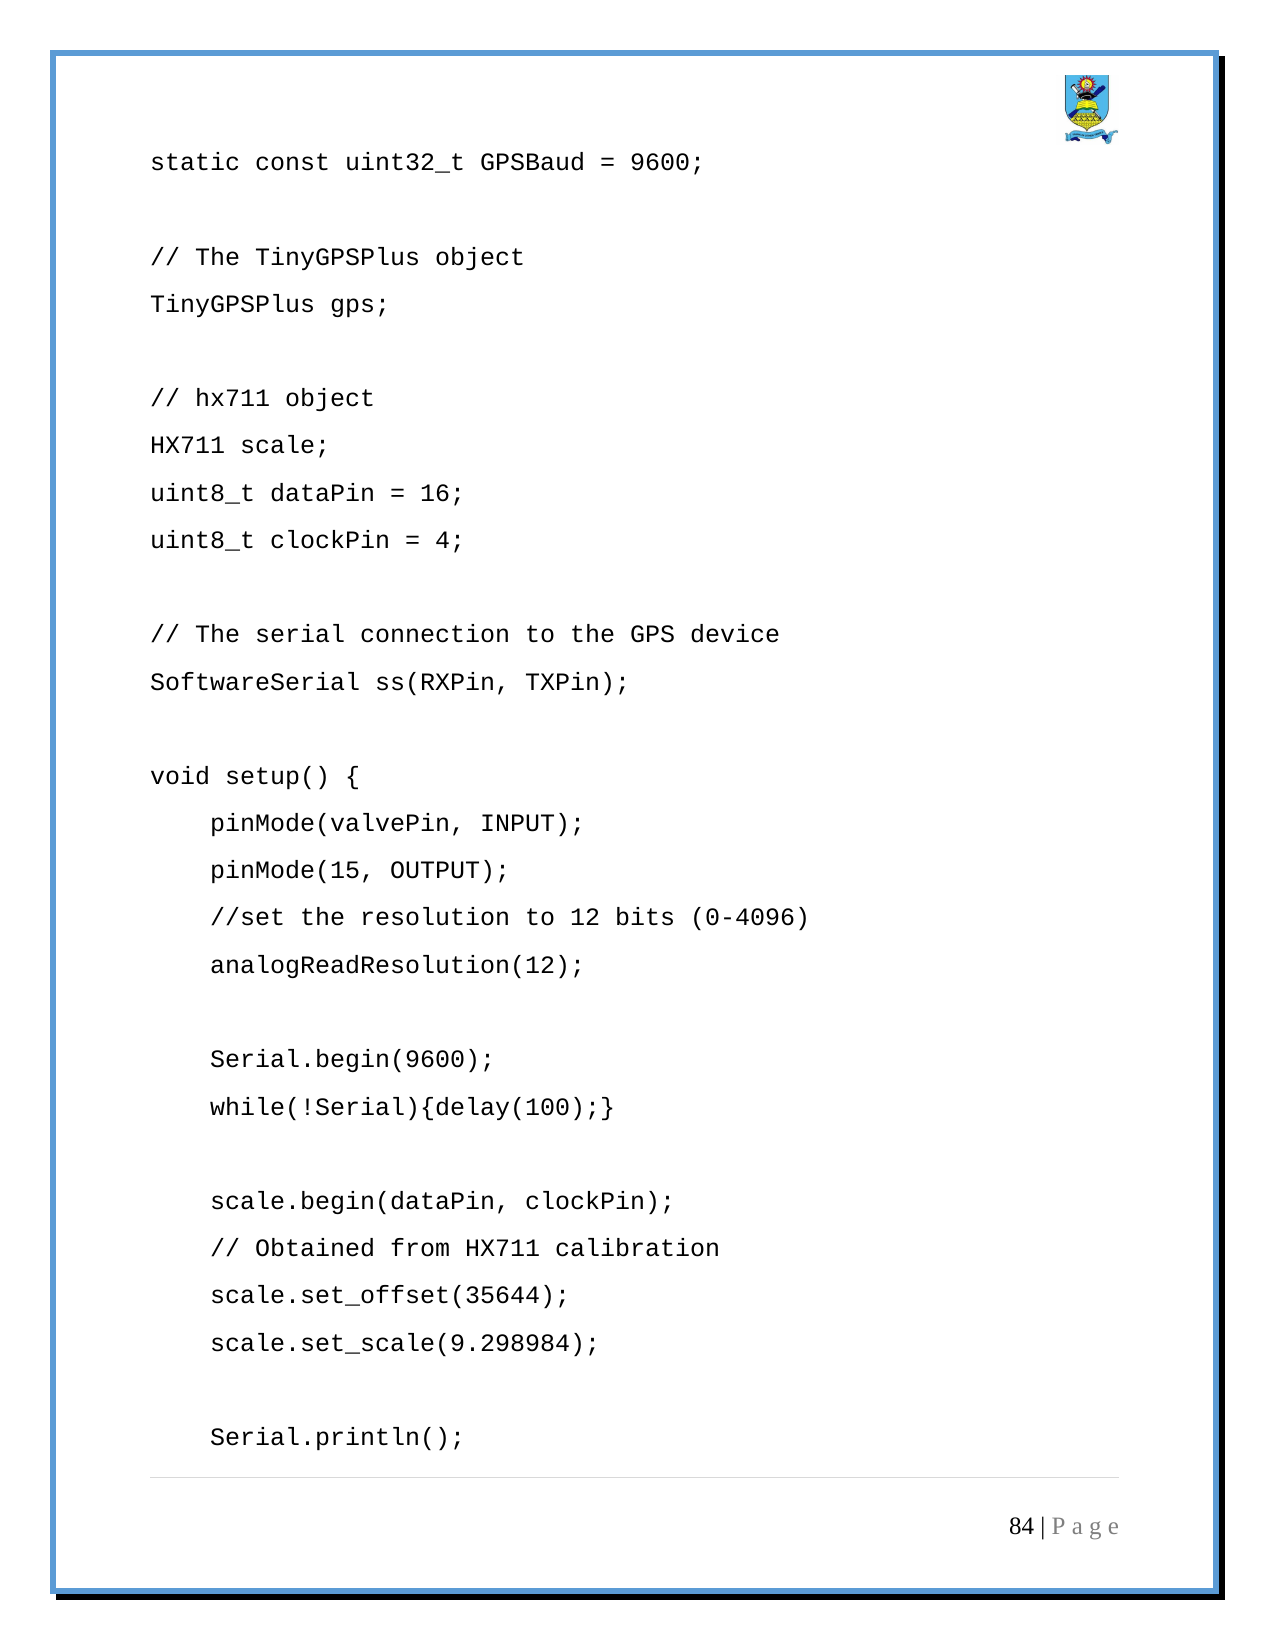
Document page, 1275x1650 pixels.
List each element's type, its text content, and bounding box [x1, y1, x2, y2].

text uint8_t clockPin = 4; [150, 527, 1119, 556]
text static const uint32_t GPSBaud = 9600; [150, 150, 1119, 178]
text // hx711 object [150, 386, 1119, 414]
text // The TinyGPSPlus object [150, 244, 1119, 273]
text analogReadResolution(12); [150, 952, 1119, 981]
text HX711 scale; [150, 433, 1119, 461]
text scale.set_offset(35644); [150, 1283, 1119, 1311]
text Serial.println(); [150, 1424, 1119, 1453]
text pinMode(valvePin, INPUT); [150, 811, 1119, 839]
text SoftwareSerial ss(RXPin, TXPin); [150, 669, 1119, 697]
text Serial.begin(9600); [150, 1047, 1119, 1075]
text TinyGPSPlus gps; [150, 292, 1119, 320]
text // Obtained from HX711 calibration [150, 1236, 1119, 1264]
text while(!Serial){delay(100);} [150, 1094, 1119, 1123]
text void setup() { [150, 763, 1119, 792]
text //set the resolution to 12 bits (0-4096) [150, 905, 1119, 933]
text uint8_t dataPin = 16; [150, 480, 1119, 509]
text scale.set_scale(9.298984); [150, 1330, 1119, 1358]
text // The serial connection to the GPS device [150, 622, 1119, 650]
text pinMode(15, OUTPUT); [150, 858, 1119, 886]
text scale.begin(dataPin, clockPin); [150, 1189, 1119, 1217]
picture [1056, 75, 1119, 145]
